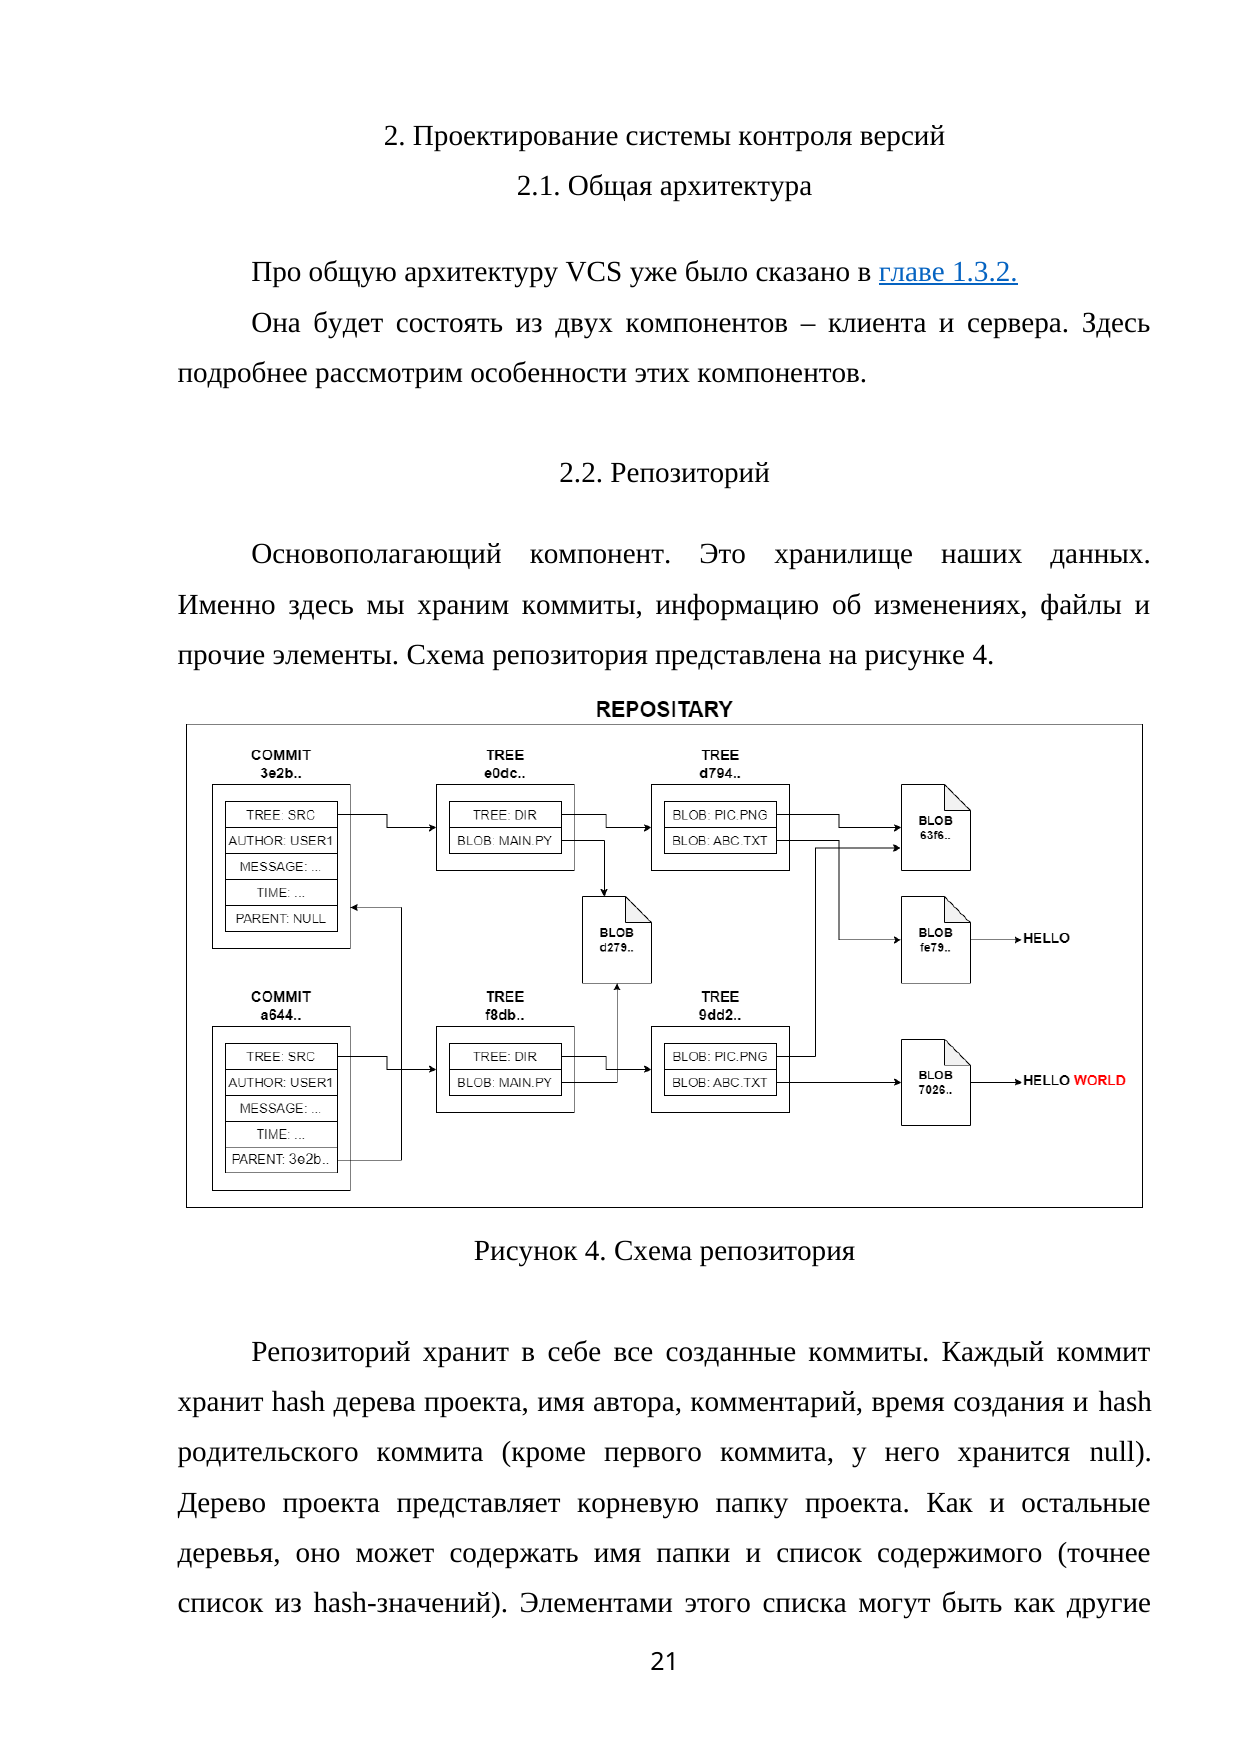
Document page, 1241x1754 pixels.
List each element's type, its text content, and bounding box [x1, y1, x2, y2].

subtitle 2.1. Общая архитектура [177, 168, 1152, 202]
text Она будет состоять из двух компонентов – клиента и сервера. Здесь подробнее рассмотрим особенности этих компонентов. [177, 305, 1152, 388]
text Рисунок 4. Схема репозитория [177, 1233, 1152, 1267]
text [177, 1334, 1152, 1619]
text Основополагающий компонент. Это хранилище наших данных. Именно здесь мы храним коммиты, информацию об изменениях, файлы и прочие элементы. Схема репозитория представлена на рисунке 4. [177, 536, 1152, 671]
picture [177, 687, 1152, 1217]
text Про общую архитектуру VCS уже было сказано в главе 1.3.2. [177, 254, 1152, 288]
subtitle 2.2. Репозиторий [177, 456, 1152, 489]
subtitle 2. Проектирование системы контроля версий [177, 118, 1152, 152]
